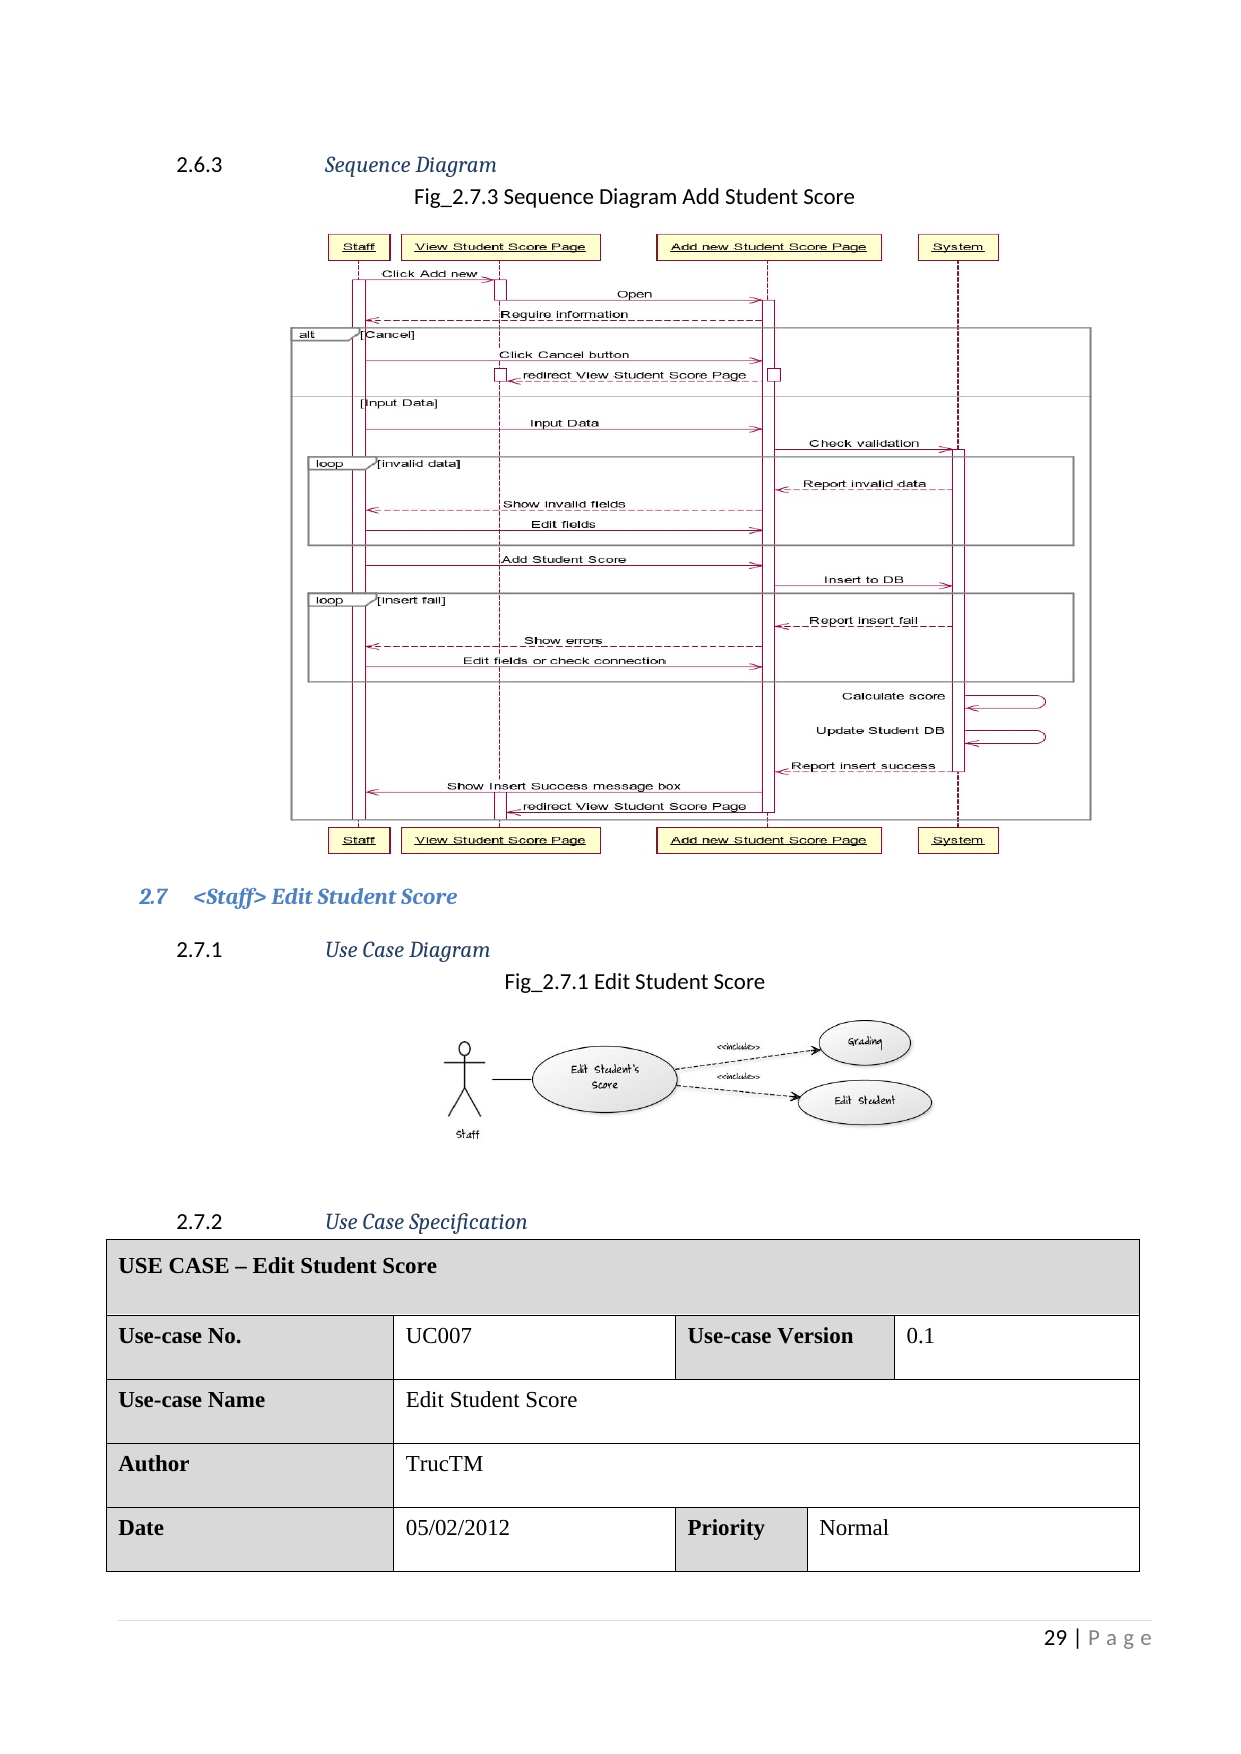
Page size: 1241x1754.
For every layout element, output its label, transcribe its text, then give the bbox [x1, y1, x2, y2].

table_cell 0.1 [895, 1316, 1139, 1379]
picture [418, 1003, 949, 1179]
text Fig_2.7.3 Sequence Diagram Add Student Score [118, 182, 1152, 210]
table_cell UC007 [394, 1316, 675, 1379]
table_cell Normal [808, 1508, 1139, 1571]
subtitle Sequence Diagram [118, 150, 1152, 178]
table_cell Use-case Name [107, 1380, 393, 1443]
table_cell Use-case Version [676, 1316, 894, 1379]
table_cell Edit Student Score [394, 1380, 1139, 1443]
picture [279, 225, 1096, 856]
table_cell TrucTM [394, 1444, 1139, 1507]
subtitle Use Case Diagram [118, 935, 1152, 963]
table_cell 05/02/2012 [394, 1508, 675, 1571]
table_cell Priority [676, 1508, 807, 1571]
table_cell Use-case No. [107, 1316, 393, 1379]
table_cell Author [107, 1444, 393, 1507]
text Fig_2.7.1 Edit Student Score [118, 967, 1152, 995]
table_header USE CASE – Edit Student Score [107, 1240, 1139, 1314]
table_cell Date [107, 1508, 393, 1571]
